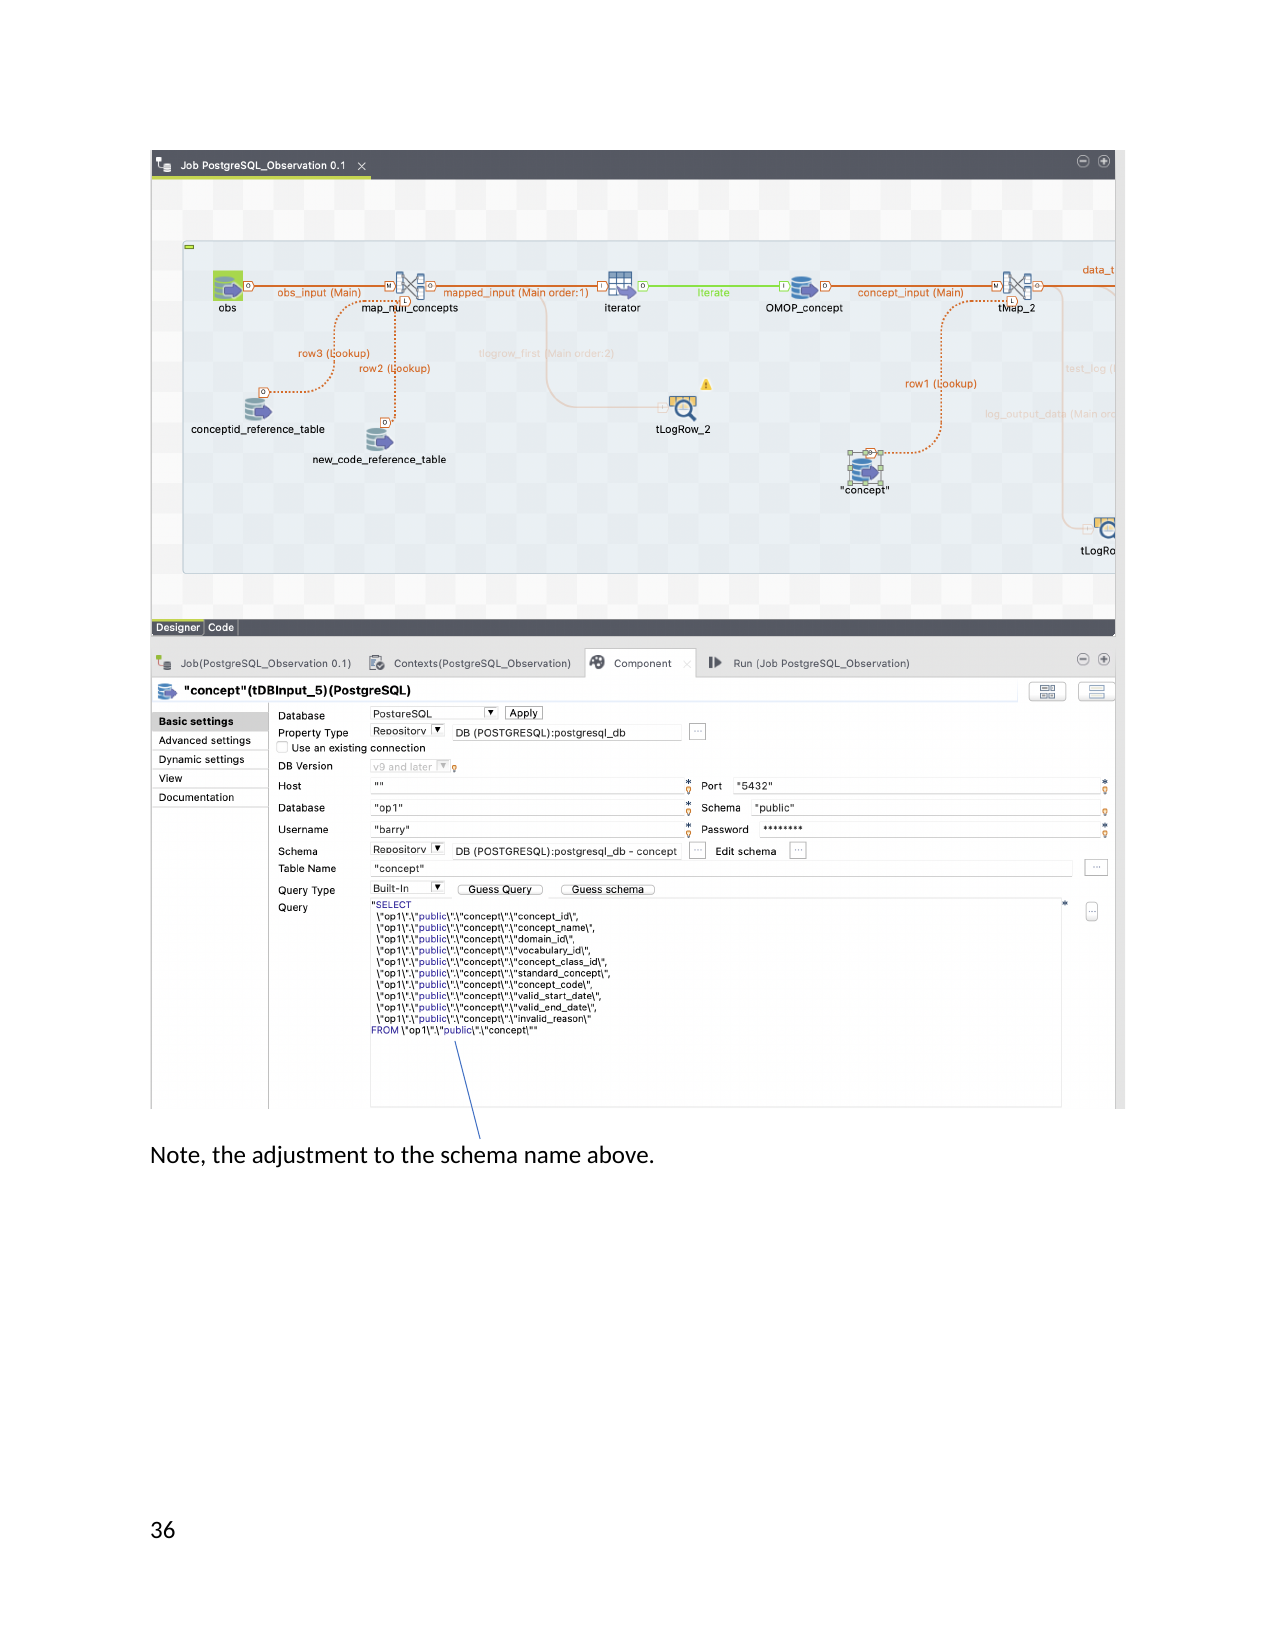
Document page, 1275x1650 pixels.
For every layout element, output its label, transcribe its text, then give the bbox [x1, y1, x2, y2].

text Note, the adjustment to the schema name above. [150, 1139, 1125, 1170]
picture [150, 150, 1125, 1109]
